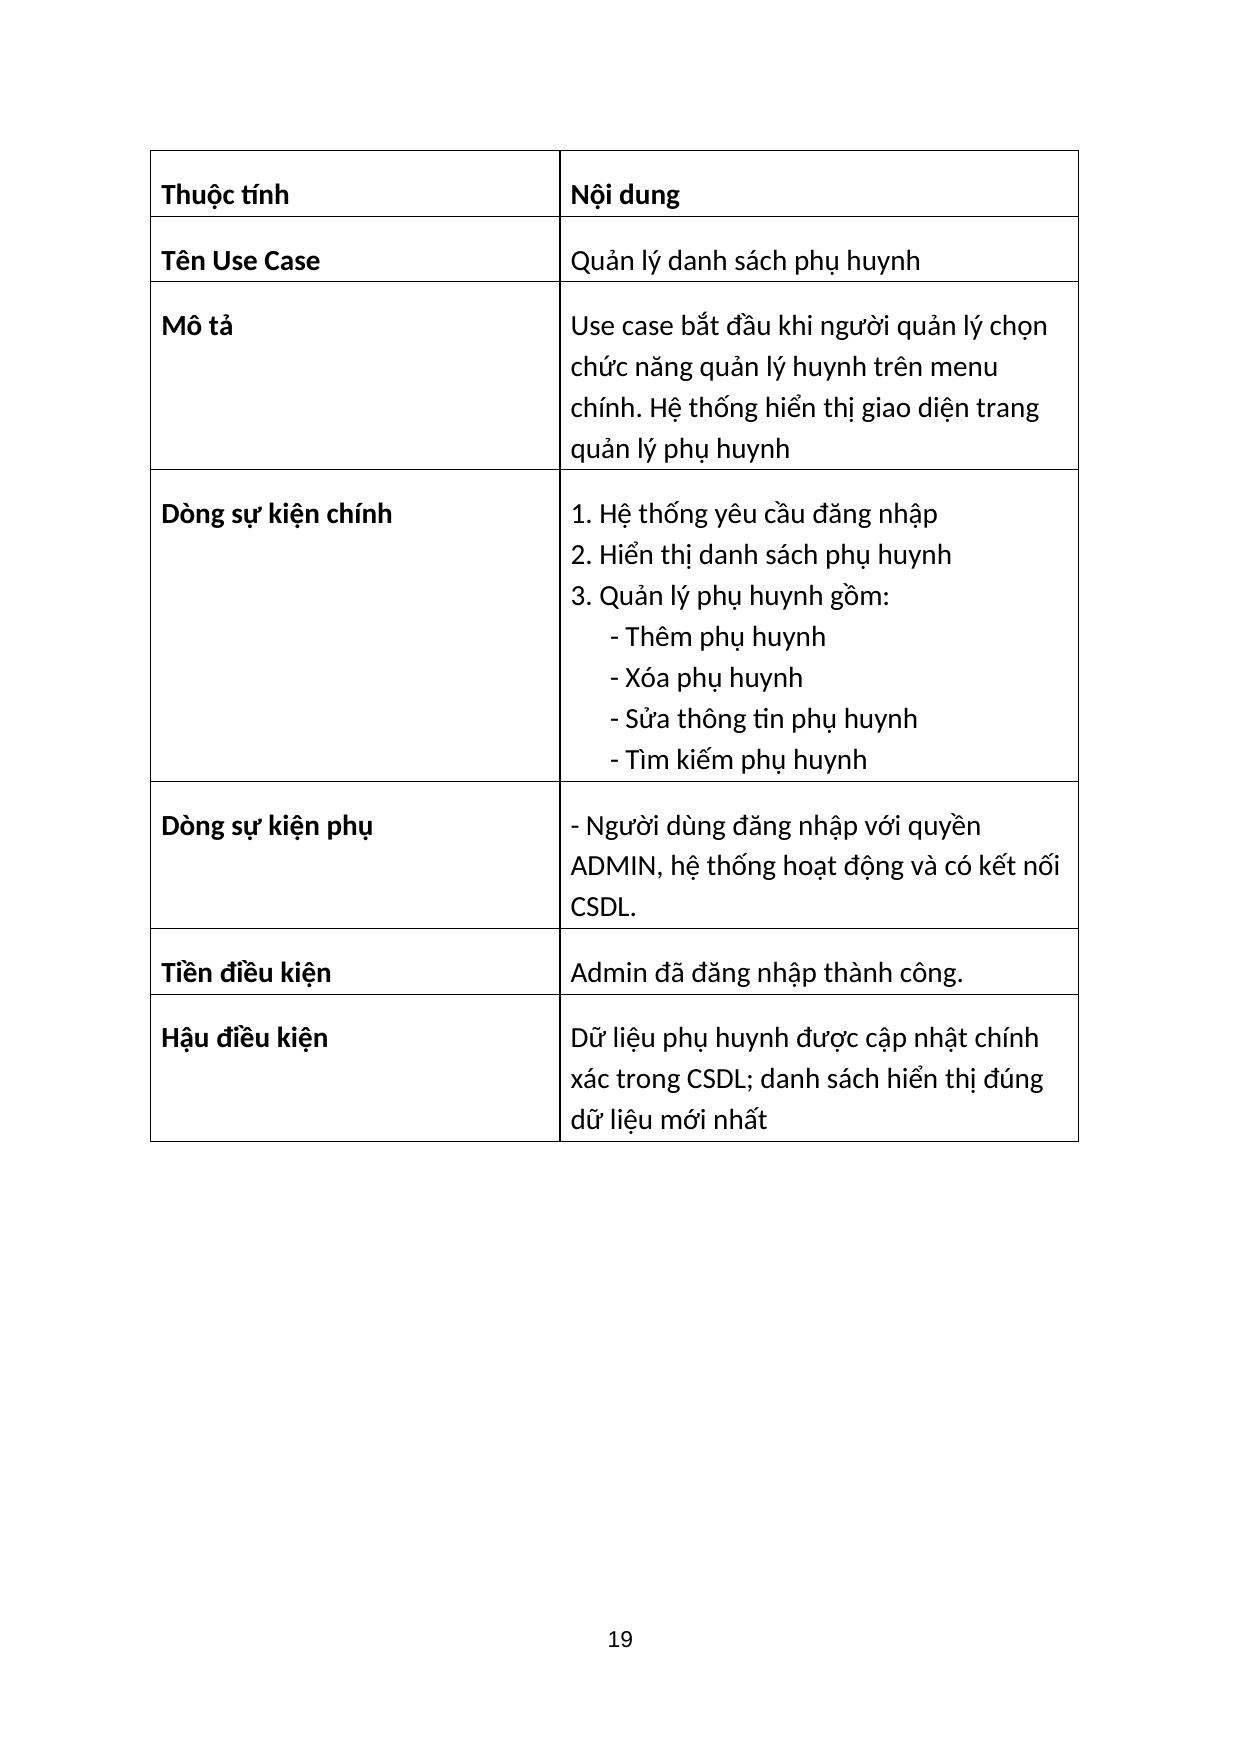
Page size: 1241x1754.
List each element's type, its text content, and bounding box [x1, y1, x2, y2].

table_cell 1. Hệ thống yêu cầu đăng nhập 2. Hiển thị danh sách phụ huynh 3. Quản lý phụ huynh gồm: - Thêm phụ huynh - Xóa phụ huynh - Sửa thông tin phụ huynh - Tìm kiếm phụ huynh [561, 470, 1078, 781]
table_cell Tên Use Case [151, 217, 559, 281]
table_cell Admin đã đăng nhập thành công. [561, 929, 1078, 993]
table_cell Dòng sự kiện chính [151, 470, 559, 781]
table_cell - Người dùng đăng nhập với quyền ADMIN, hệ thống hoạt động và có kết nối CSDL. [561, 782, 1078, 928]
table_cell Tiền điều kiện [151, 929, 559, 993]
table_header Nội dung [561, 151, 1078, 216]
table_cell Quản lý danh sách phụ huynh [561, 217, 1078, 281]
table_header Thuộc tính [151, 151, 559, 216]
table_cell Mô tả [151, 282, 559, 469]
table_cell Dữ liệu phụ huynh được cập nhật chính xác trong CSDL; danh sách hiển thị đúng dữ liệu mới nhất [561, 995, 1078, 1141]
table_cell Use case bắt đầu khi người quản lý chọn chức năng quản lý huynh trên menu chính. Hệ thống hiển thị giao diện trang quản lý phụ huynh [561, 282, 1078, 469]
table_cell Hậu điều kiện [151, 995, 559, 1141]
table_cell Dòng sự kiện phụ [151, 782, 559, 928]
